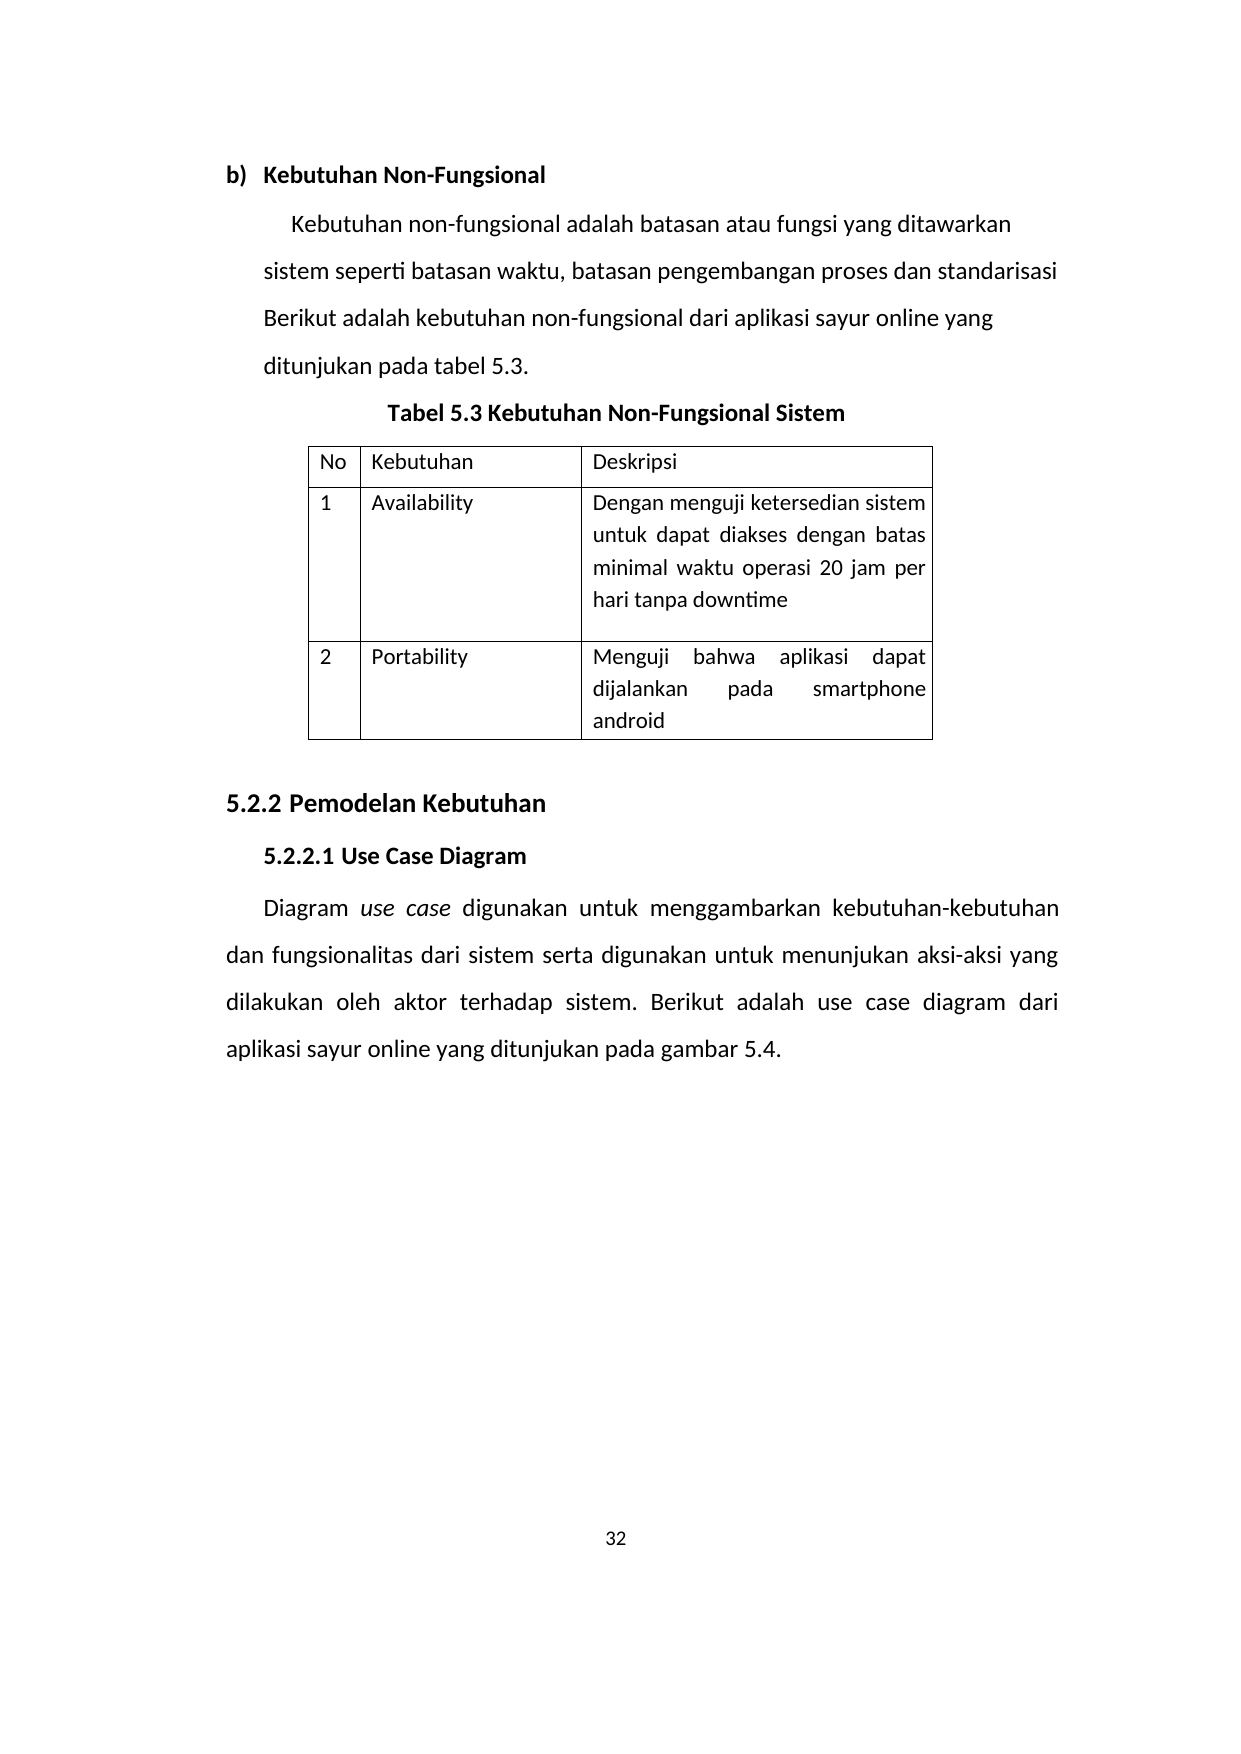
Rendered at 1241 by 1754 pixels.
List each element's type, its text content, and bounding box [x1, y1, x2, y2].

subtitle 5.2.2 Pemodelan Kebutuhan [226, 786, 1092, 819]
list Kebutuhan non-fungsional adalah batasan atau fungsi yang ditawarkan sistem seperti batasan waktu, batasan pengembangan proses dan standarisasi Berikut adalah kebutuhan non-fungsional dari aplikasi sayur online yang ditunjukan pada tabel 5.3. [263, 208, 1060, 380]
table_header Kebutuhan [361, 447, 581, 487]
table_cell Dengan menguji ketersedian sistem untuk dapat diakses dengan batas minimal waktu operasi 20 jam per hari tanpa downtime [582, 488, 932, 641]
table_header No [309, 447, 360, 487]
list Kebutuhan Non-Fungsional [226, 159, 1092, 189]
table_cell 2 [309, 642, 360, 738]
subtitle 5.2.2.1 Use Case Diagram [227, 840, 1092, 871]
table_cell Availability [361, 488, 581, 641]
text Diagram use case digunakan untuk menggambarkan kebutuhan-kebutuhan dan fungsionalitas dari sistem serta digunakan untuk menunjukan aksi-aksi yang dilakukan oleh aktor terhadap sistem. Berikut adalah use case diagram dari aplikasi sayur online yang ditunjukan pada gambar 5.4. [226, 892, 1060, 1064]
table_cell Menguji bahwa aplikasi dapat dijalankan pada smartphone android [582, 642, 932, 738]
table_cell Portability [361, 642, 581, 738]
table_cell 1 [309, 488, 360, 641]
text Tabel 5.3 Kebutuhan Non-Fungsional Sistem [141, 397, 1092, 428]
table_header Deskripsi [582, 447, 932, 487]
